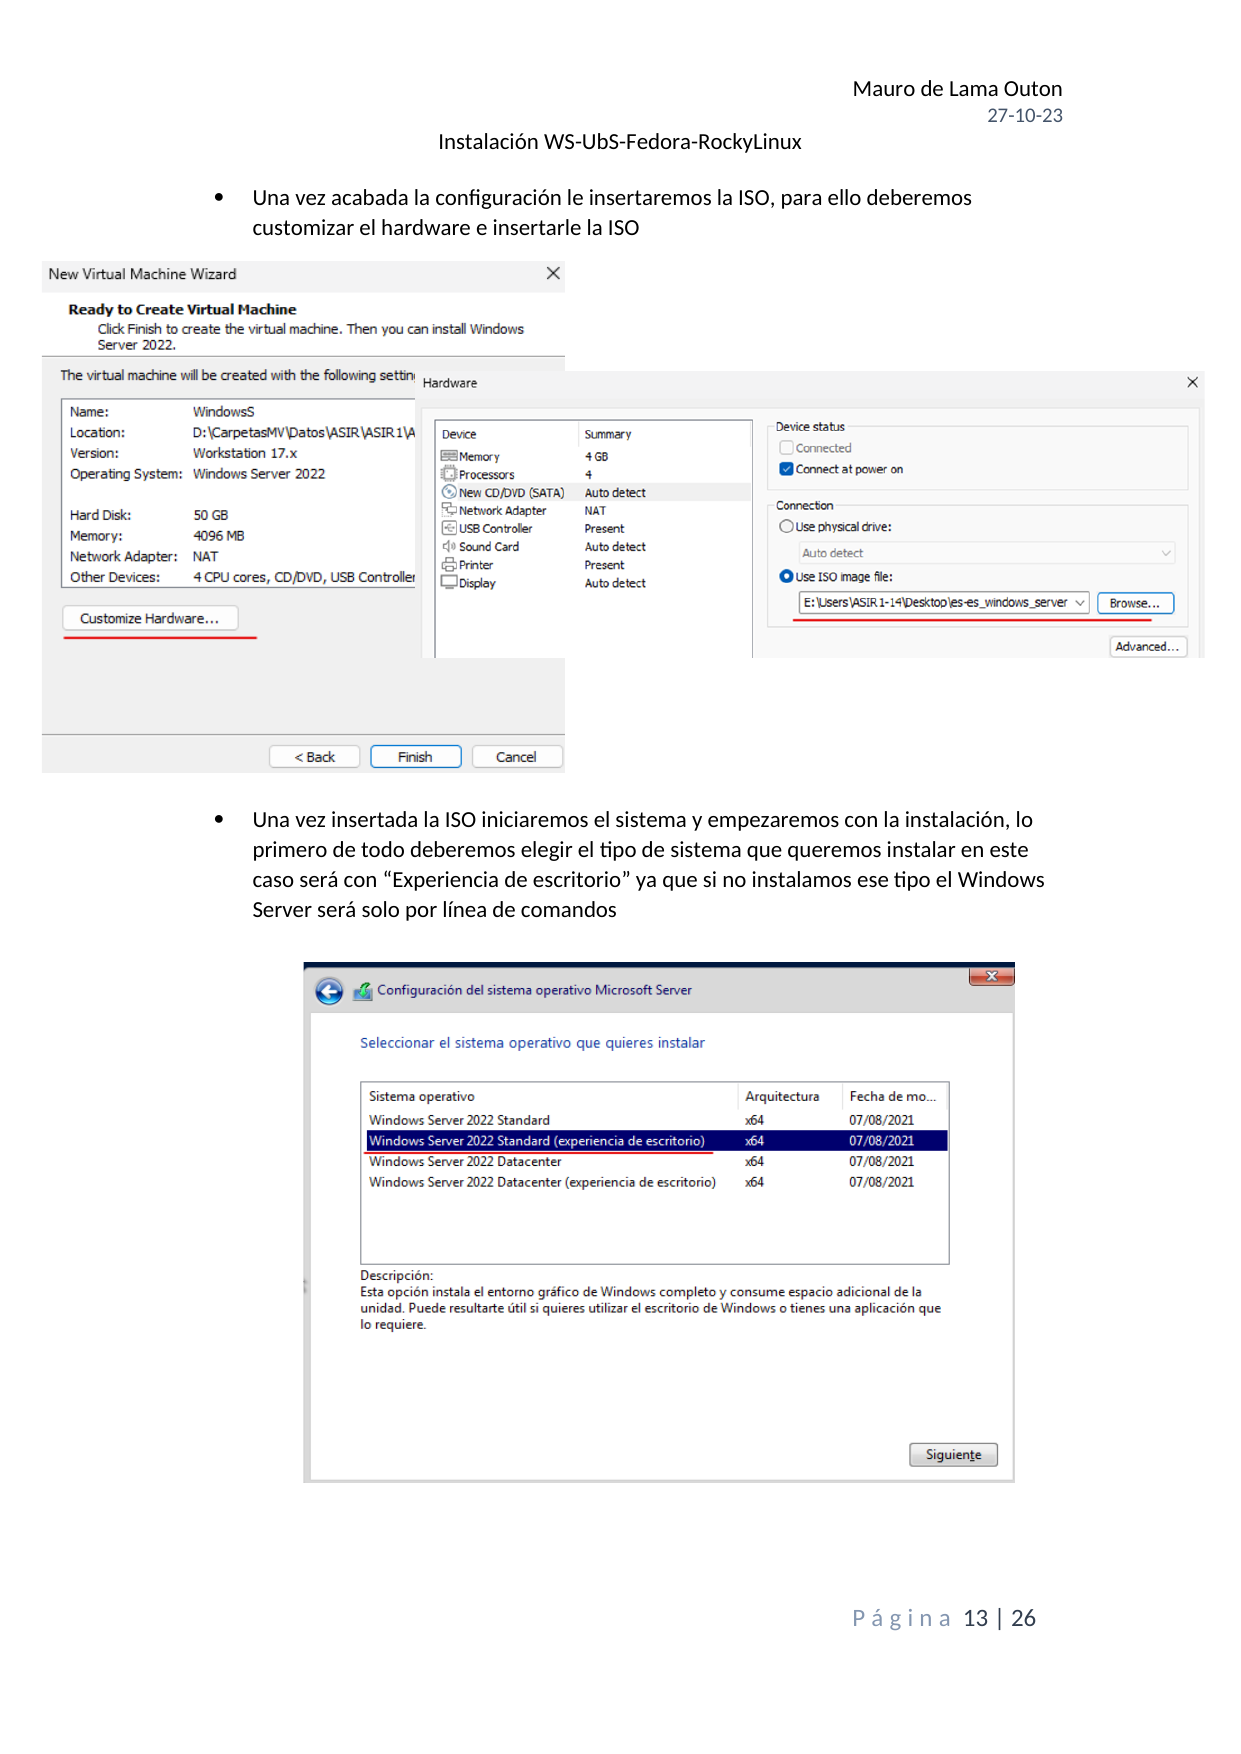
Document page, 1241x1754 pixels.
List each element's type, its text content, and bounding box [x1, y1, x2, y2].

list Una vez insertada la ISO iniciaremos el sistema y empezaremos con la instalación, lo primero de todo deberemos elegir el tipo de sistema que queremos instalar en este caso será con “Experiencia de escritorio” ya que si no instalamos ese tipo el Windows Server será solo por línea de comandos [215, 805, 1063, 923]
list Una vez acabada la configuración le insertaremos la ISO, para ello deberemos customizar el hardware e insertarle la ISO [215, 183, 1063, 241]
picture [303, 962, 1015, 1483]
picture [41, 261, 1205, 773]
